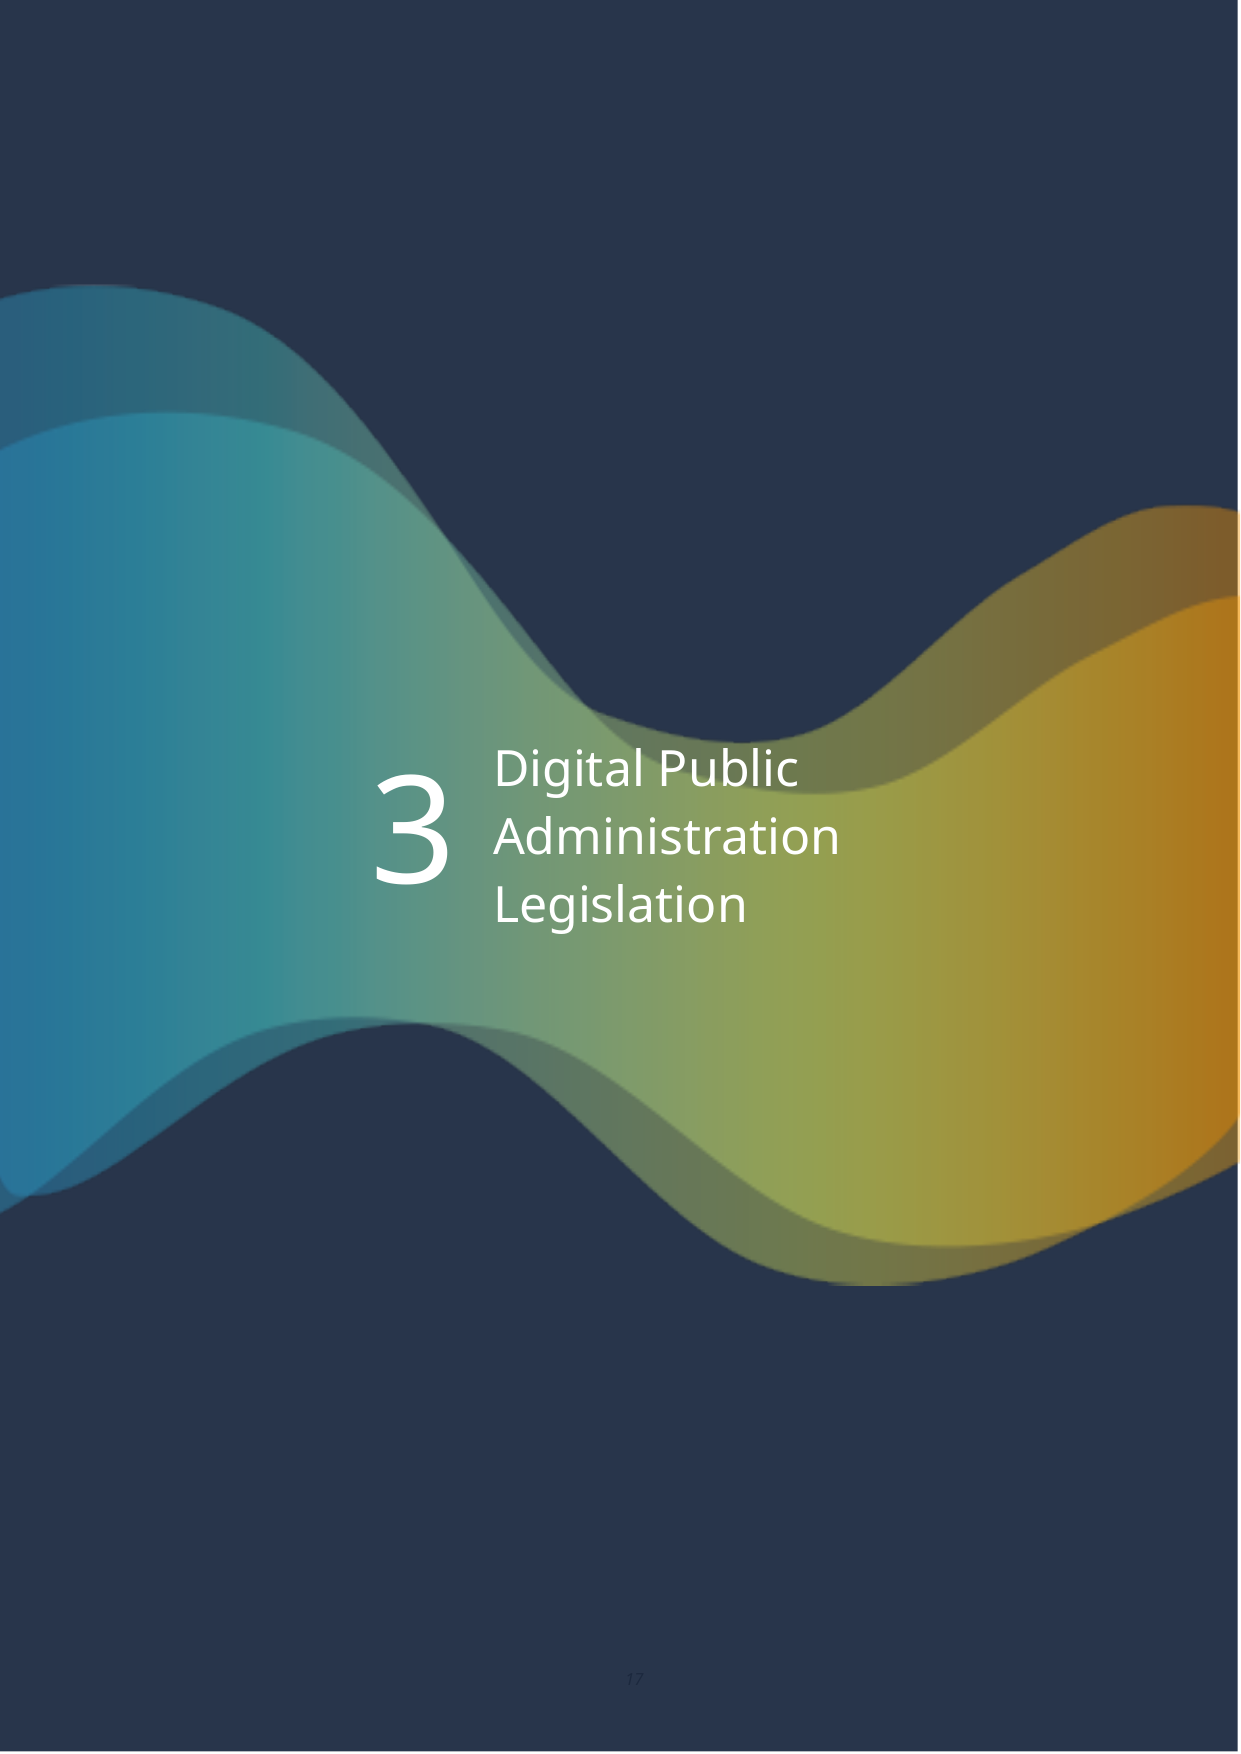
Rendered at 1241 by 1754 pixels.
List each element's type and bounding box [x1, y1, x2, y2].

picture [0, 277, 1241, 1286]
